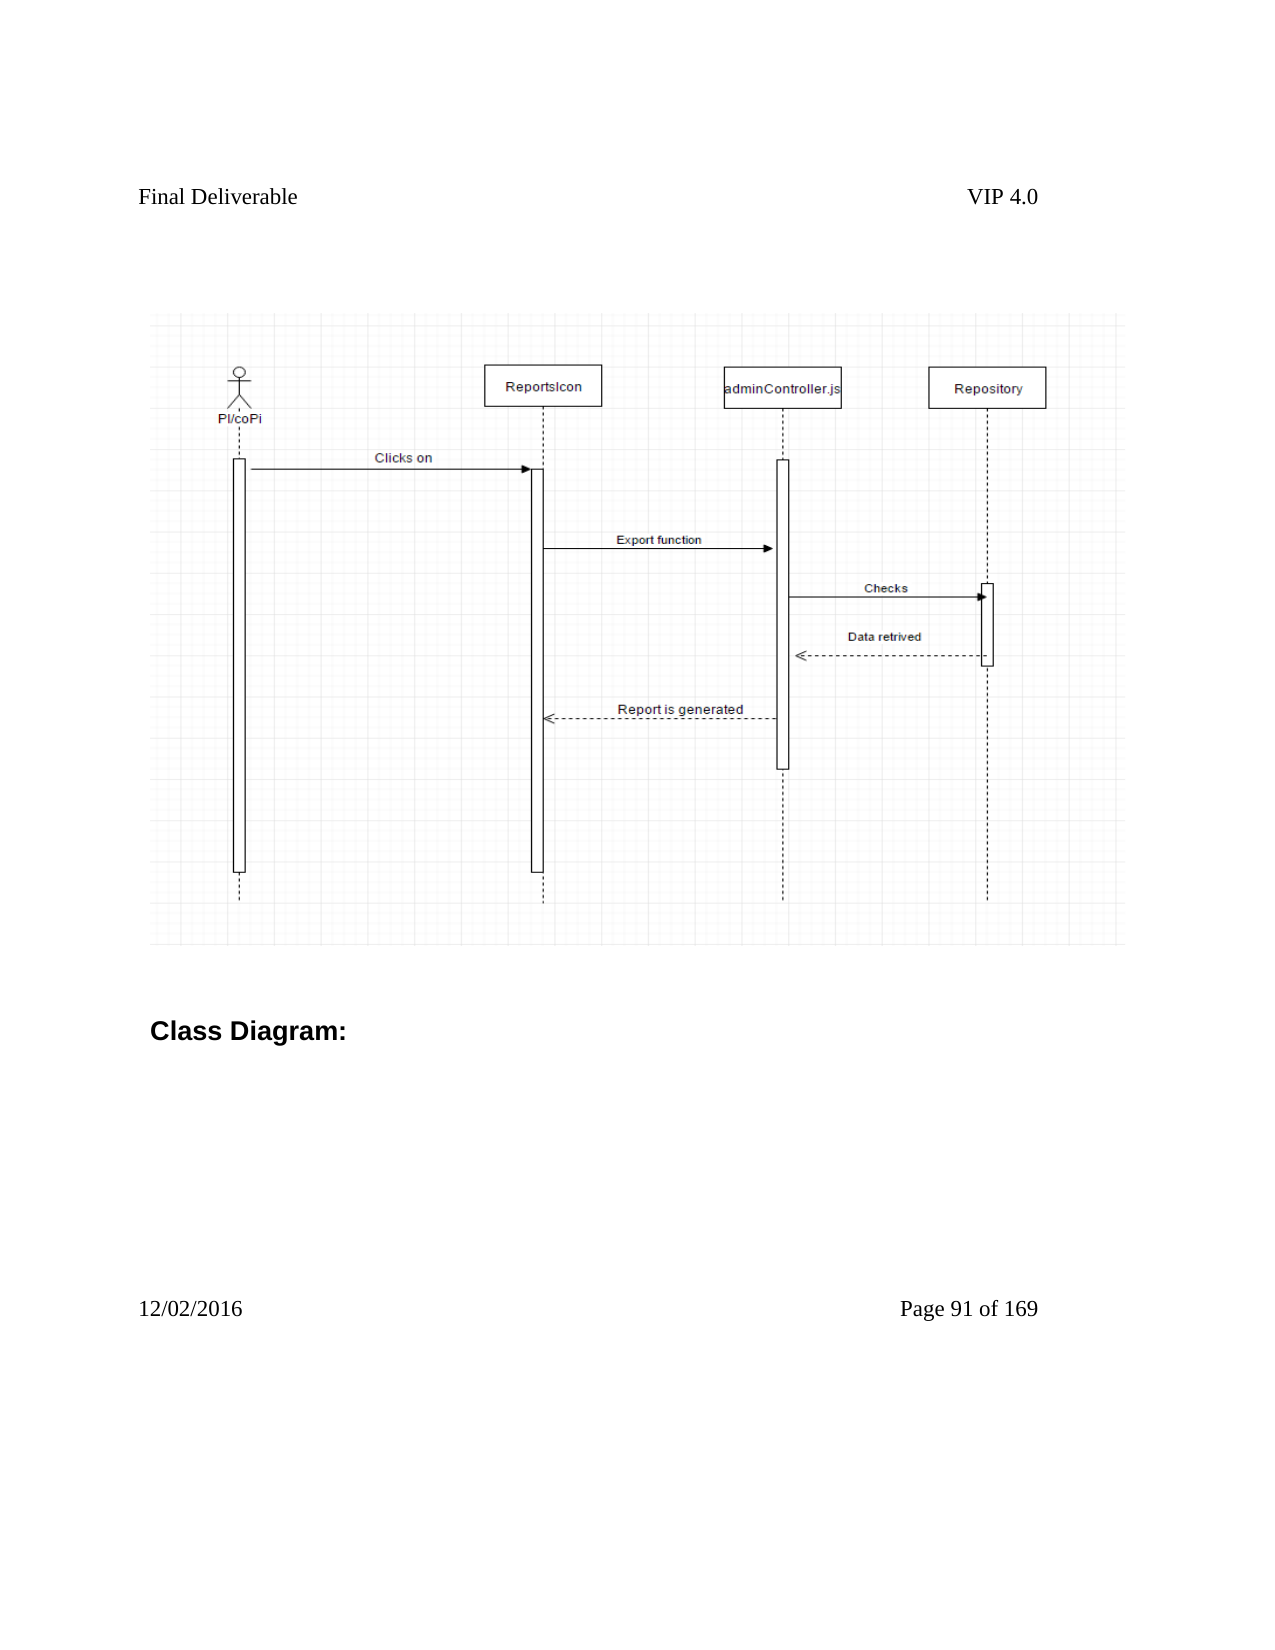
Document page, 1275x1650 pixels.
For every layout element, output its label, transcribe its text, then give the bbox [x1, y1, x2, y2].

picture [150, 313, 1125, 946]
text Class Diagram: [150, 1015, 1125, 1047]
